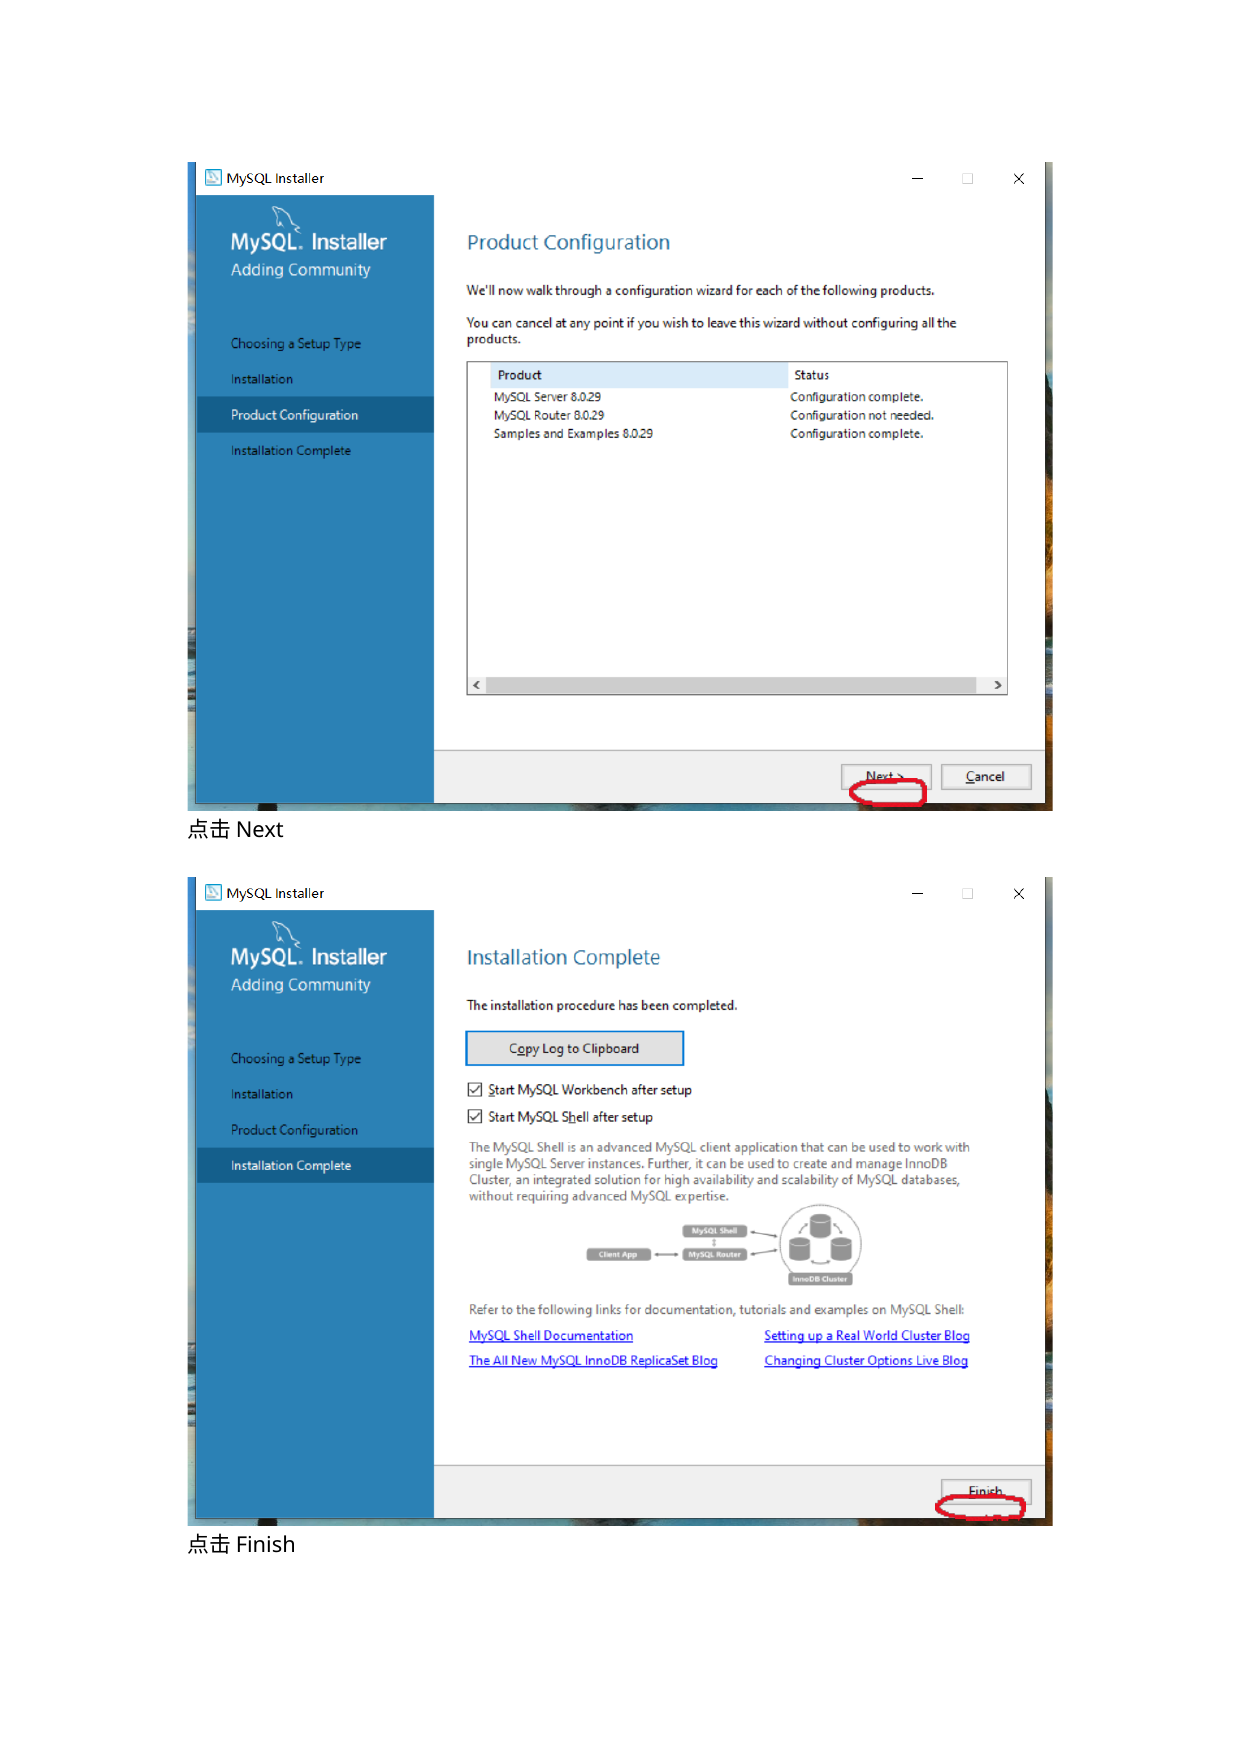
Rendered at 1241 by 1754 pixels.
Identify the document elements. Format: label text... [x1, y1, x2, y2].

picture [187, 877, 1053, 1526]
text 点击Next [187, 812, 1053, 844]
picture [187, 162, 1053, 811]
text 点击Finish [187, 1527, 1053, 1559]
